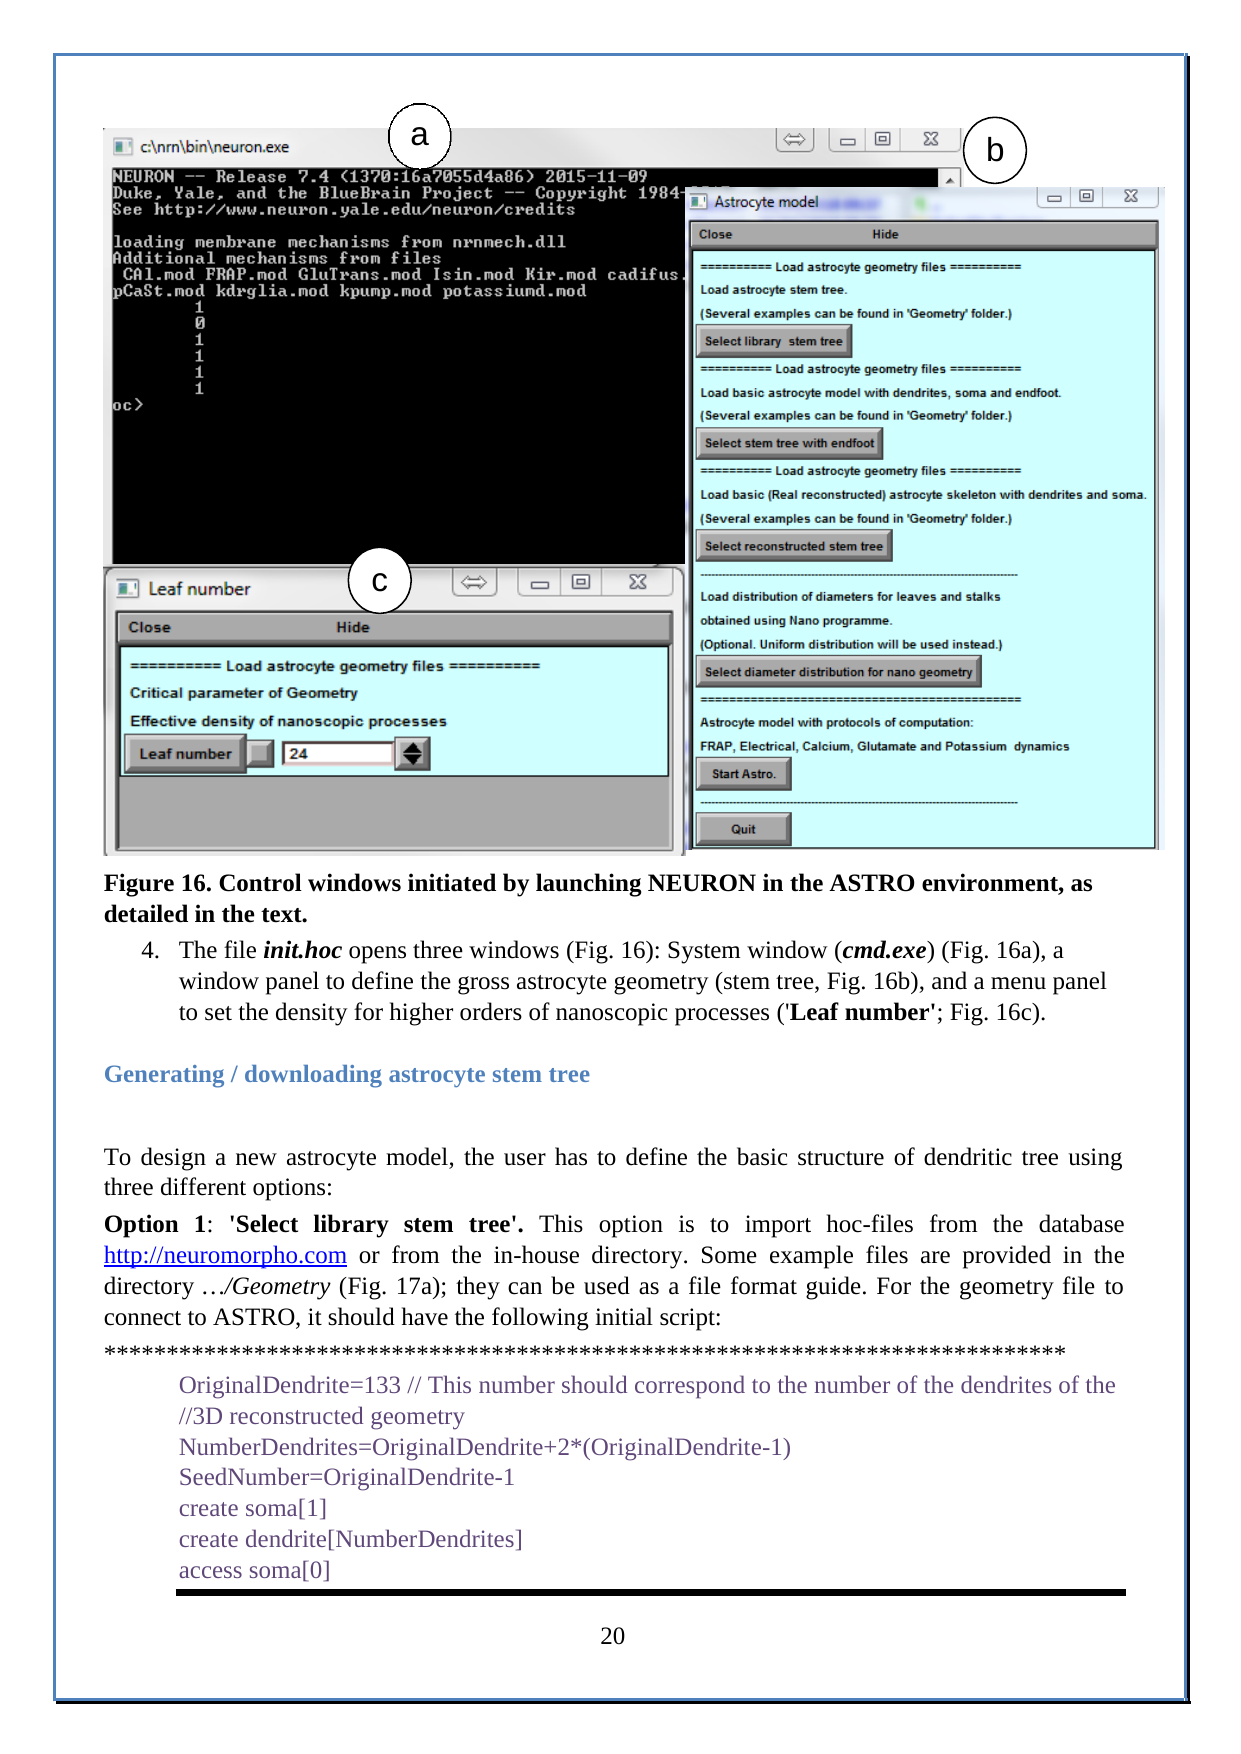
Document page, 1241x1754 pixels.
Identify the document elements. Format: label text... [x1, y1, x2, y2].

text create dendrite[NumberDendrites] access soma[0] [178, 1524, 528, 1583]
picture [973, 169, 1017, 173]
text create soma[1] [178, 1493, 1154, 1522]
text NumberDendrites=OriginalDendrite+2*(OriginalDendrite-1) SeedNumber=OriginalDendrite-1 [178, 1432, 796, 1491]
text 20 [600, 1621, 1154, 1649]
text Generating / downloading astrocyte stem tree [103, 1059, 1154, 1088]
text a b [410, 114, 1154, 169]
text Figure 16. Control windows initiated by launching NEURON in the ASTRO environment, as detailed in the text. [103, 868, 1097, 928]
picture [103, 103, 1165, 856]
text To design a new astrocyte model, the user has to define the basic structure of dendritic tree using three different options: [103, 1142, 1128, 1201]
text 4. The file init.hoc opens three windows (Fig. 16): System window (cmd.exe) (Fig. 16a), a window panel to define the gross astrocyte geometry (stem tree, Fig. 16b), and a menu panel to set the density for higher orders of nanoscopic processes ('Leaf number'; Fig. 16c). [141, 936, 1111, 1026]
text ***************************************************************************** OriginalDendrite=133 // This number should correspond to the number of the dendrites of the //3D reconstructed geometry [103, 1339, 1121, 1430]
text c [371, 560, 1154, 598]
text Option 1: 'Select library stem tree'. This option is to import hoc-files from the database http://neuromorpho.com or from the in-house directory. Some example files are provided in the directory …/Geometry (Fig. 17a); they can be used as a file format guide. For the geometry file to connect to ASTRO, it should have the following initial script: [103, 1209, 1125, 1331]
